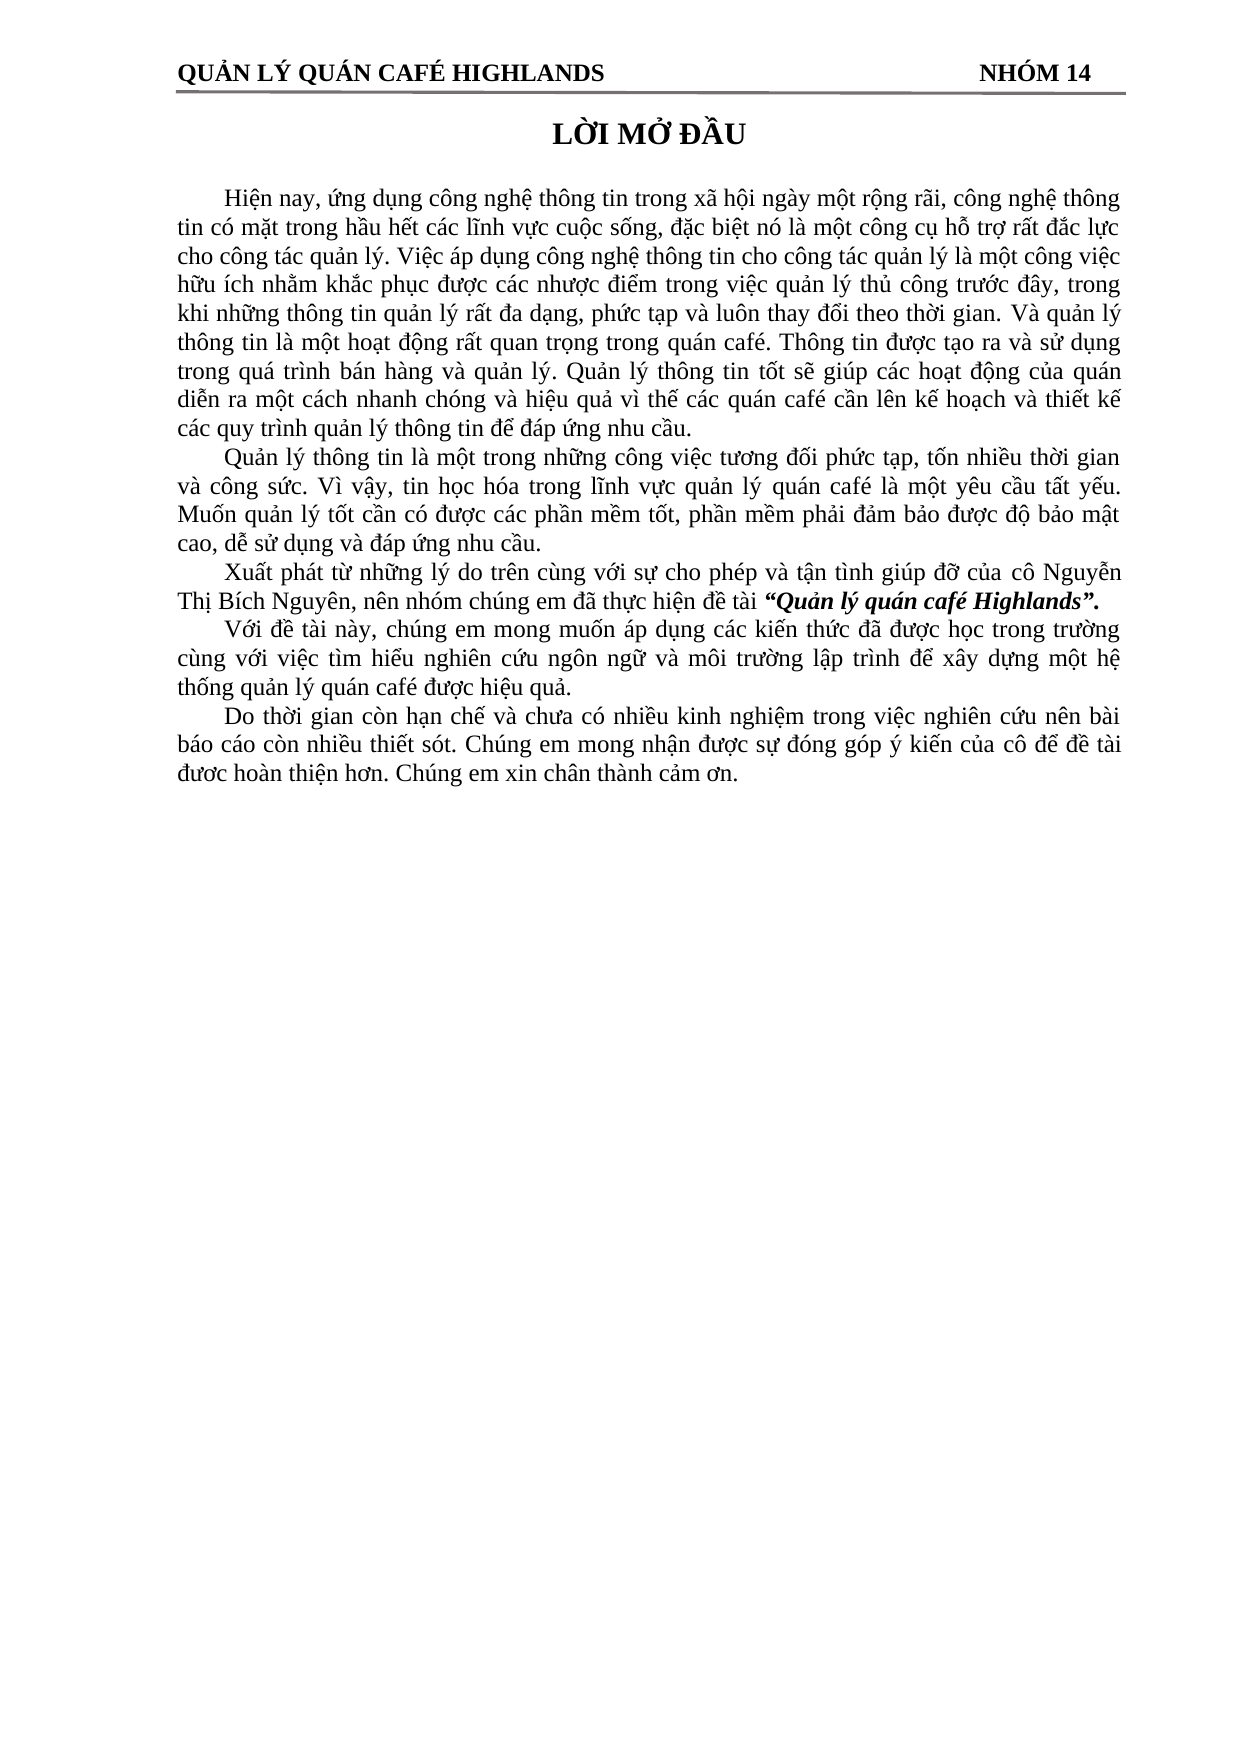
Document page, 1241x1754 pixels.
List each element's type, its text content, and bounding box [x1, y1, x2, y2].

list Hiện nay, ứng dụng công nghệ thông tin trong xã hội ngày một rộng rãi, công nghệ thông tin có mặt trong hầu hết các lĩnh vực cuộc sống, đặc biệt nó là một công cụ hỗ trợ rất đắc lực cho công tác quản lý. Việc áp dụng công nghệ thông tin cho công tác quản lý là một công việc hữu ích nhằm khắc phục được các nhược điểm trong việc quản lý thủ công trước đây, trong khi những thông tin quản lý rất đa dạng, phức tạp và luôn thay đổi theo thời gian. Và quản lý thông tin là một hoạt động rất quan trọng trong quán café. Thông tin được tạo ra và sử dụng trong quá trình bán hàng và quản lý. Quản lý thông tin tốt sẽ giúp các hoạt động của quán diễn ra một cách nhanh chóng và hiệu quả vì thế các quán café cần lên kế hoạch và thiết kế các quy trình quản lý thông tin để đáp ứng nhu cầu. [177, 183, 1122, 442]
text LỜI MỞ ĐẦU [177, 115, 1122, 151]
list Xuất phát từ những lý do trên cùng với sự cho phép và tận tình giúp đỡ của cô Nguyễn Thị Bích Nguyên, nên nhóm chúng em đã thực hiện đề tài “Quản lý quán café Highlands”. [177, 557, 1122, 614]
list Do thời gian còn hạn chế và chưa có nhiều kinh nghiệm trong việc nghiên cứu nên bài báo cáo còn nhiều thiết sót. Chúng em mong nhận được sự đóng góp ý kiến của cô để đề tài đươc hoàn thiện hơn. Chúng em xin chân thành cảm ơn. [177, 701, 1122, 787]
list Với đề tài này, chúng em mong muốn áp dụng các kiến thức đã được học trong trường cùng với việc tìm hiểu nghiên cứu ngôn ngữ và môi trường lập trình để xây dựng một hệ thống quản lý quán café được hiệu quả. [177, 614, 1122, 701]
list Quản lý thông tin là một trong những công việc tương đối phức tạp, tốn nhiều thời gian và công sức. Vì vậy, tin học hóa trong lĩnh vực quản lý quán café là một yêu cầu tất yếu. Muốn quản lý tốt cần có được các phần mềm tốt, phần mềm phải đảm bảo được độ bảo mật cao, dễ sử dụng và đáp ứng nhu cầu. [177, 442, 1122, 557]
